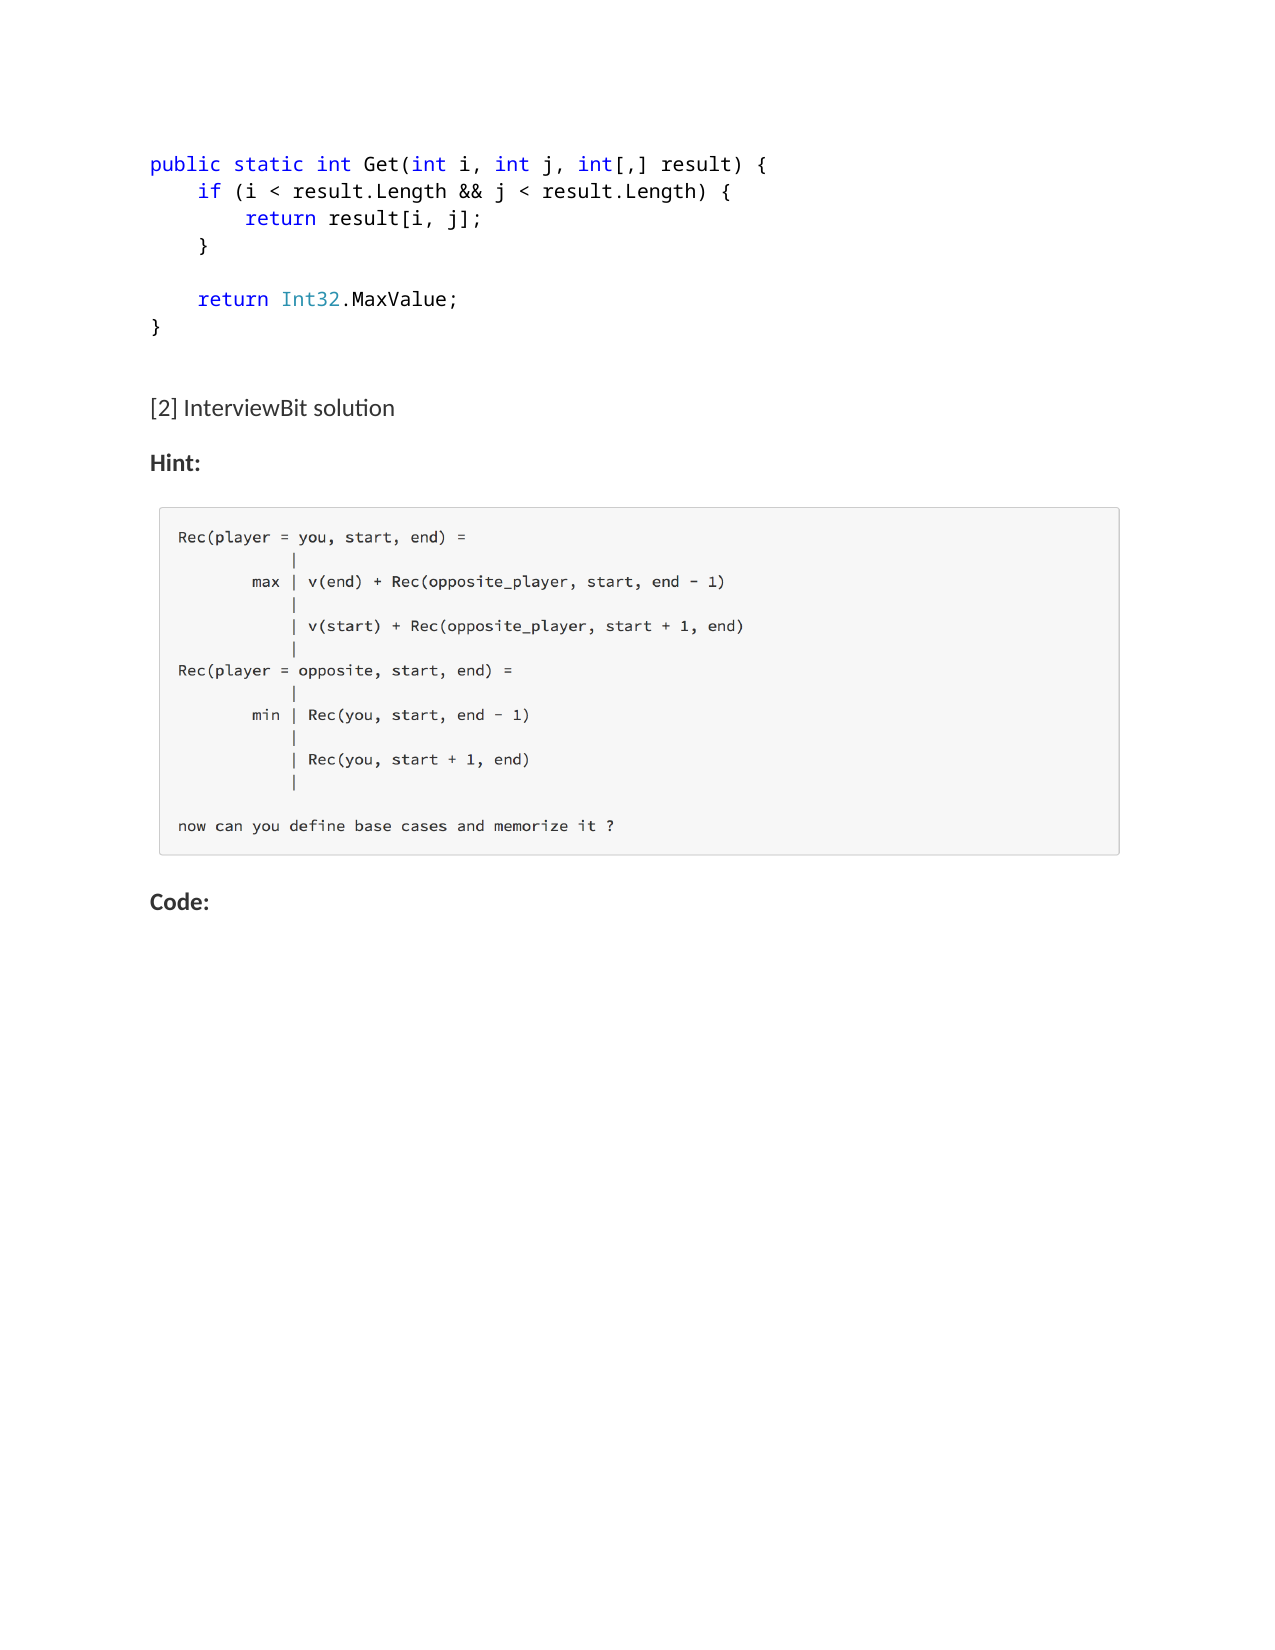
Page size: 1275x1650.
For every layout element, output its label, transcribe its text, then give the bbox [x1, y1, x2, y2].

text return result[i, j]; [150, 204, 1125, 231]
text Hint: [150, 447, 1125, 478]
text } [150, 231, 1125, 258]
text return Int32.MaxValue; [150, 285, 1125, 312]
text if (i < result.Length && j < result.Length) { [150, 177, 1125, 204]
text } [150, 312, 1125, 339]
picture [150, 503, 1125, 861]
text [2] InterviewBit solution [150, 392, 1125, 422]
text public static int Get(int i, int j, int[,] result) { [150, 150, 1125, 177]
text Code: [150, 886, 1125, 916]
